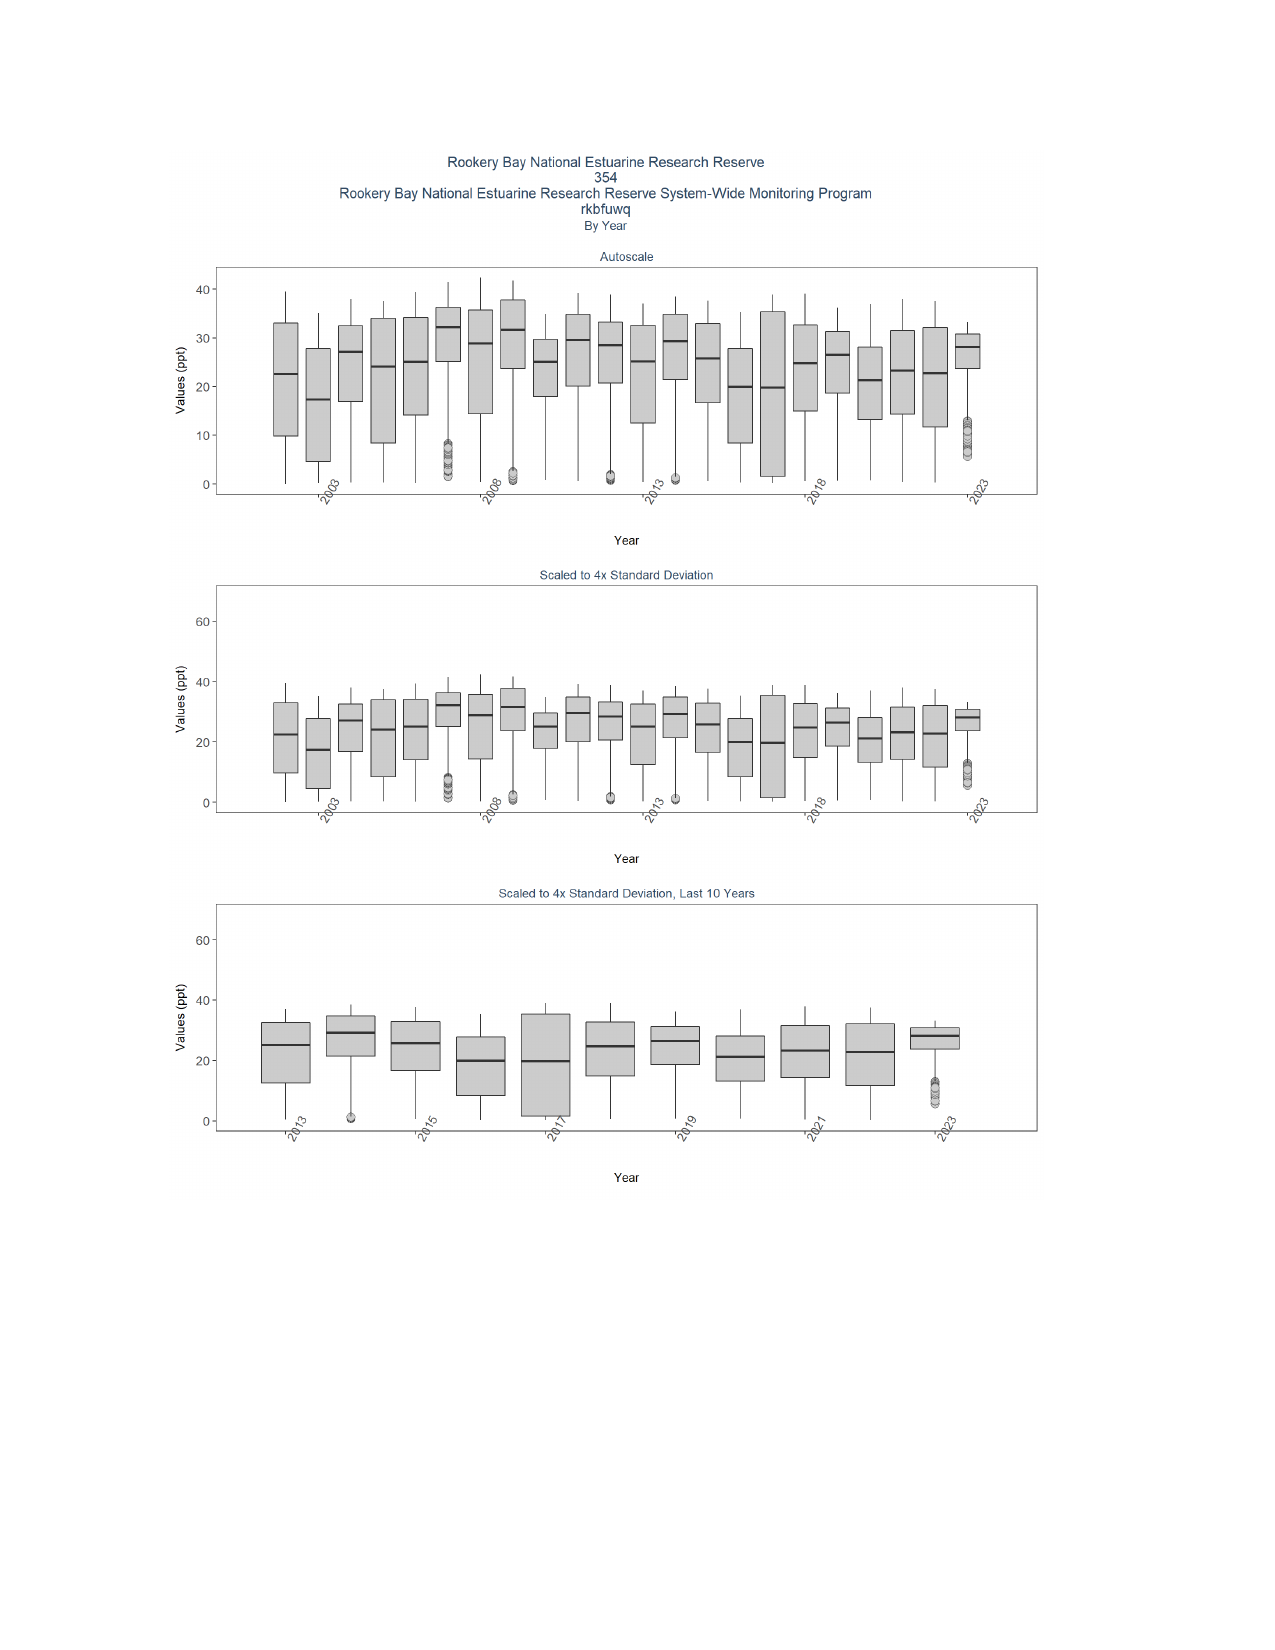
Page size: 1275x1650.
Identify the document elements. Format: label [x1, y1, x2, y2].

picture [168, 150, 1044, 1200]
